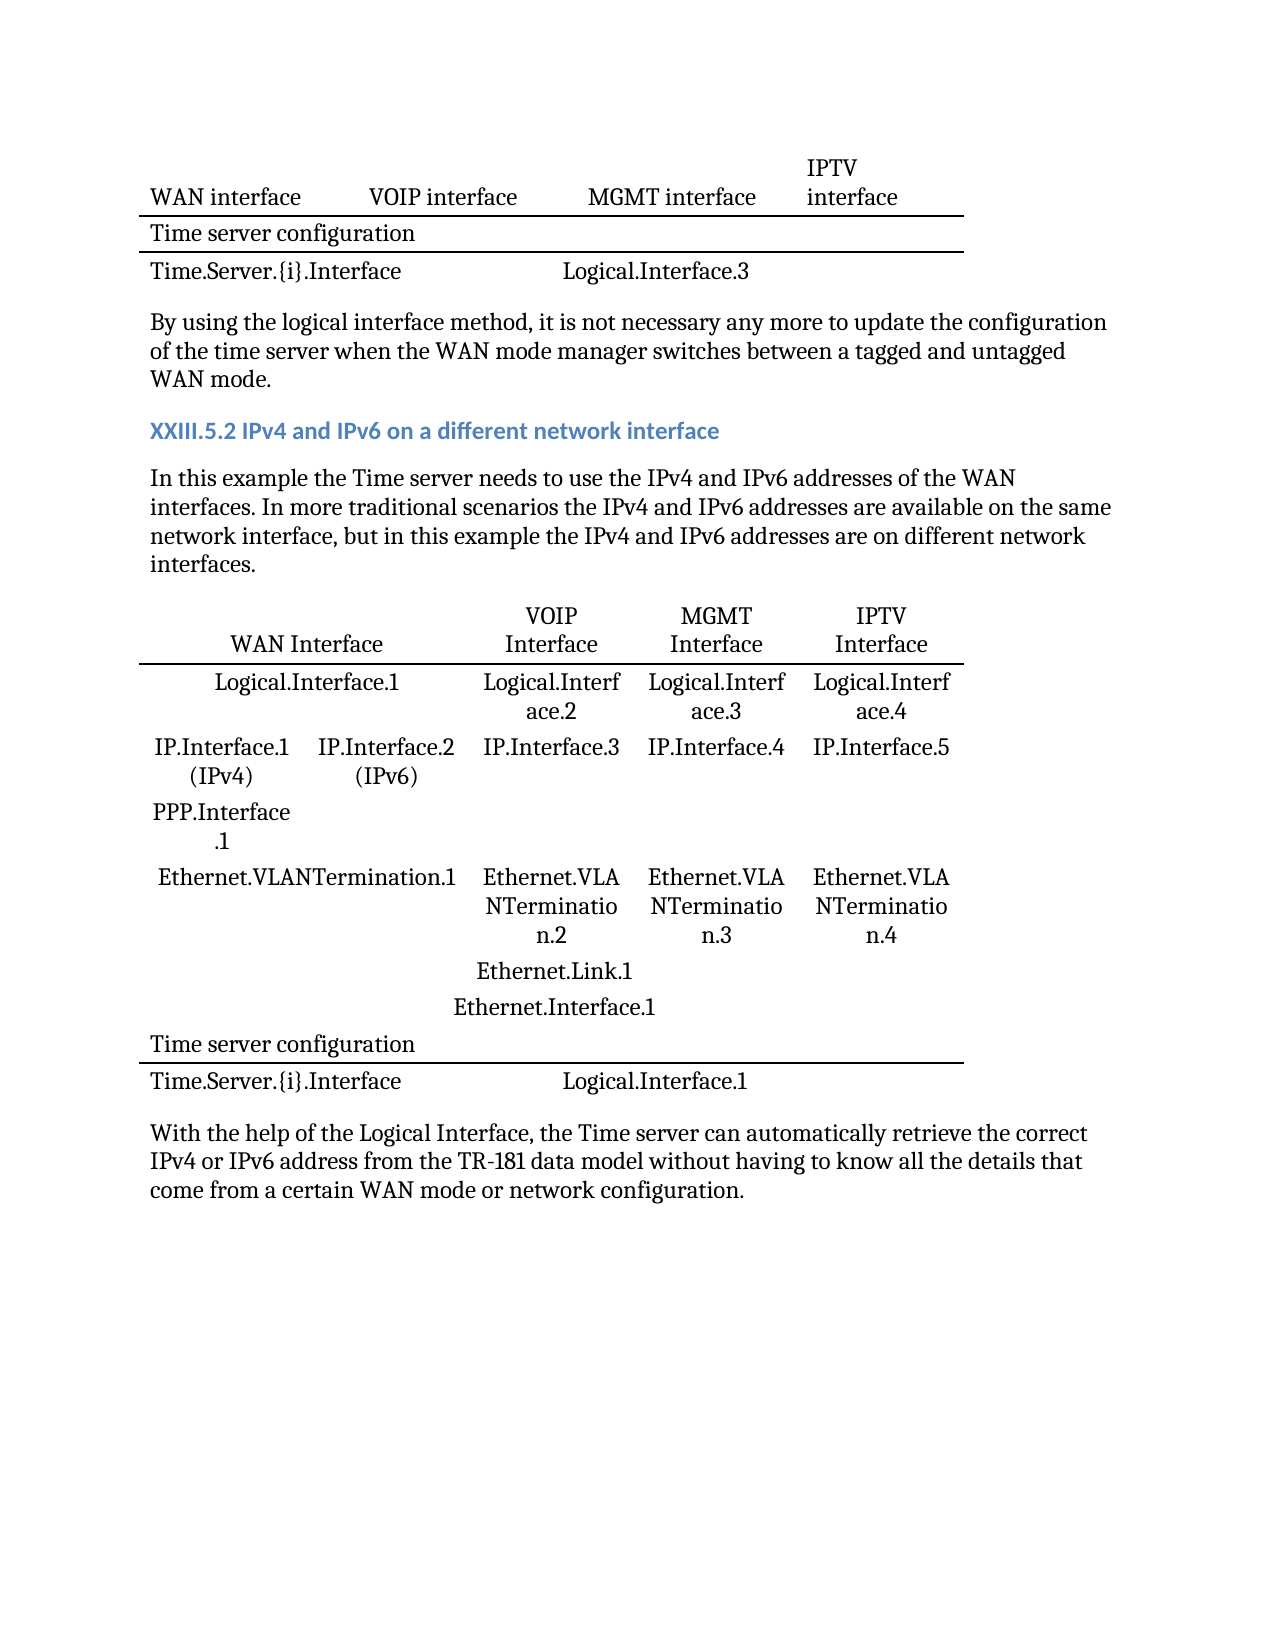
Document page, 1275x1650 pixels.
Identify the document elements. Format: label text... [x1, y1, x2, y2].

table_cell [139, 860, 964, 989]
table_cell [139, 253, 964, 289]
text With the help of the Logical Interface, the Time server can automatically retrieve the correct IPv4 or IPv6 address from the TR-181 data model without having to know all the details that come from a certain WAN mode or network configuration. [150, 1118, 1125, 1205]
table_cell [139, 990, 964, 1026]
text By using the logical interface method, it is not necessary any more to update the configuration of the time server when the WAN mode manager switches between a tagged and untagged WAN mode. [150, 308, 1125, 394]
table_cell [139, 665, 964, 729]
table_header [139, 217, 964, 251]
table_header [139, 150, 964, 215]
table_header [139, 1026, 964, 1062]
text In this example the Time server needs to use the IPv4 and IPv6 addresses of the WAN interfaces. In more traditional scenarios the IPv4 and IPv6 addresses are available on the same network interface, but in this example the IPv4 and IPv6 addresses are on different network interfaces. [150, 464, 1125, 579]
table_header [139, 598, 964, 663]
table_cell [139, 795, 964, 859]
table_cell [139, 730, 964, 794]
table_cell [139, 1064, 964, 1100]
subtitle XXIII.5.2 IPv4 and IPv6 on a different network interface [150, 415, 1125, 445]
